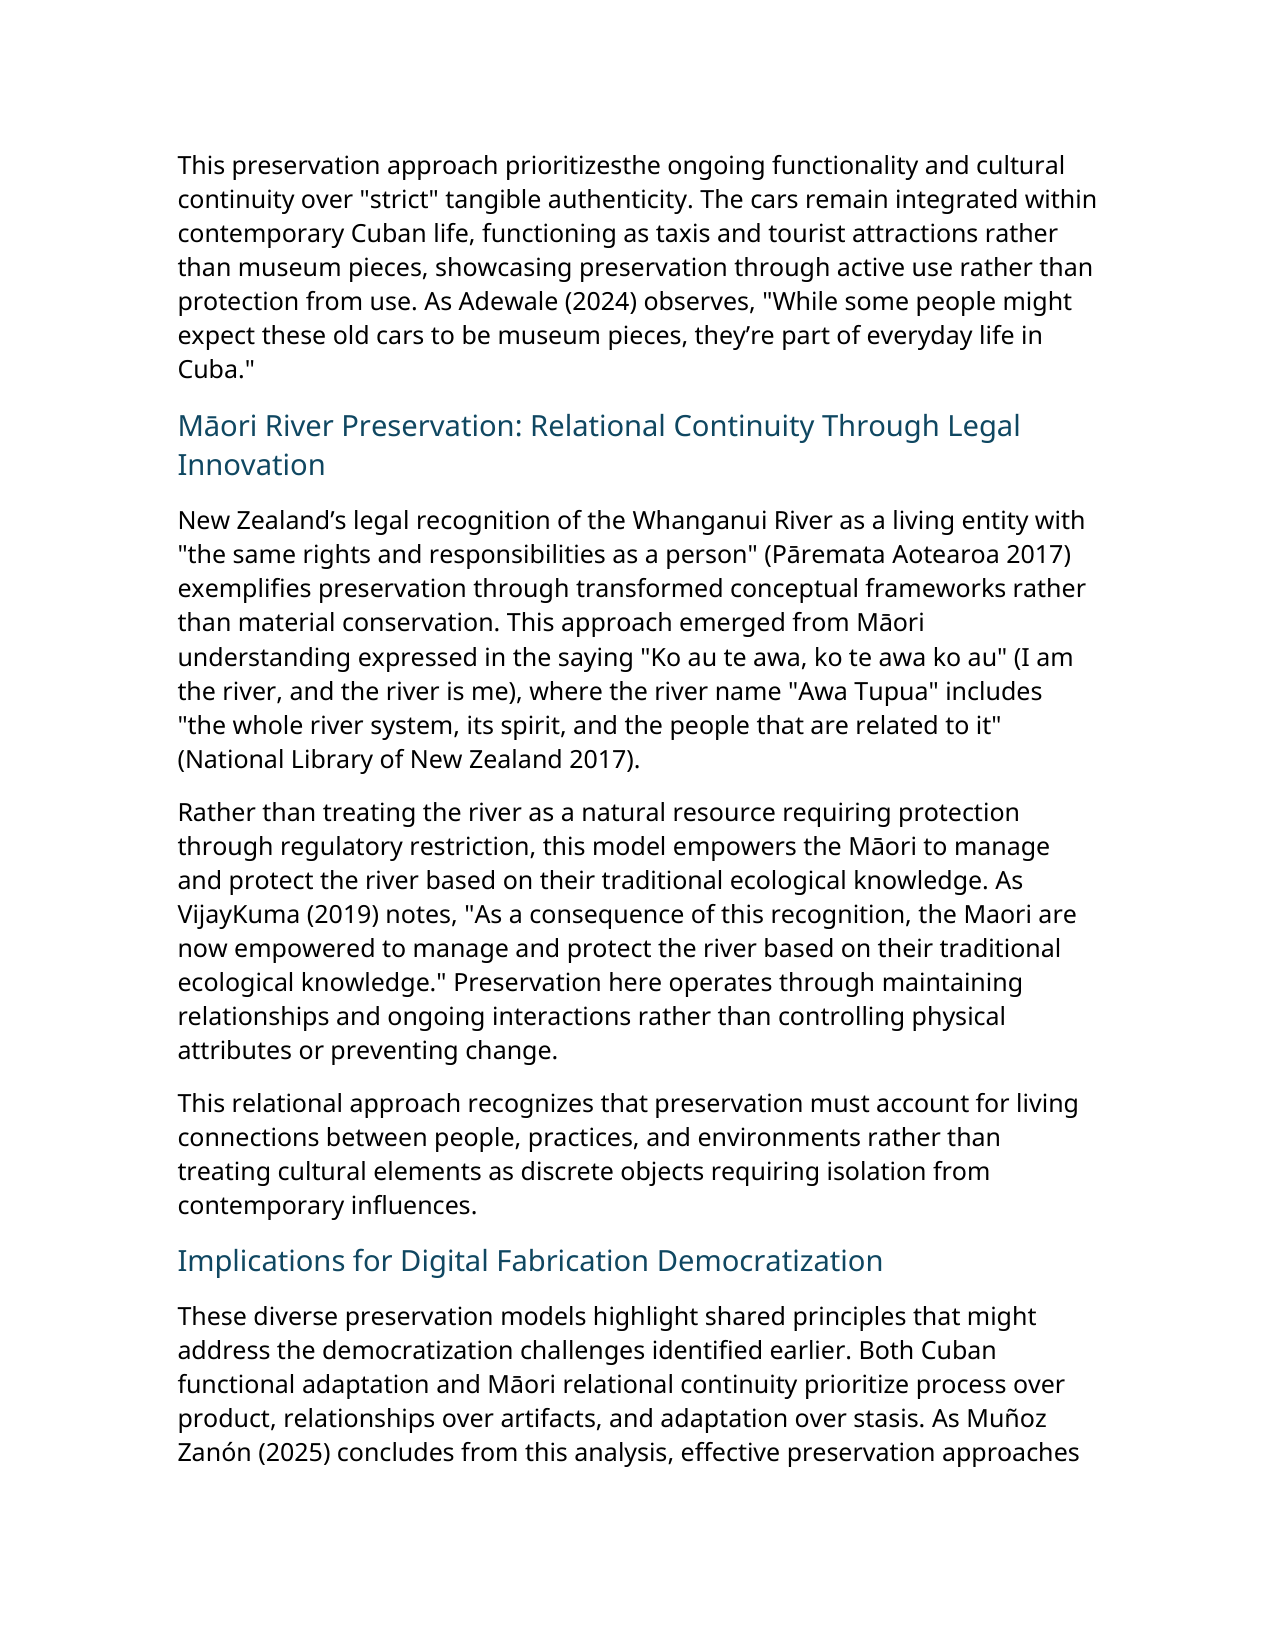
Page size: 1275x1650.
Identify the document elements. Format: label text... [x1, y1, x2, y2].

text New Zealand’s legal recognition of the Whanganui River as a living entity with "the same rights and responsibilities as a person" (Pāremata Aotearoa 2017) exemplifies preservation through transformed conceptual frameworks rather than material conservation. This approach emerged from Māori understanding expressed in the saying "Ko au te awa, ko te awa ko au" (I am the river, and the river is me), where the river name "Awa Tupua" includes "the whole river system, its spirit, and the people that are related to it" (National Library of New Zealand 2017). [177, 503, 1098, 775]
subtitle Implications for Digital Fabrication Democratization [177, 1240, 1098, 1280]
text This relational approach recognizes that preservation must account for living connections between people, practices, and environments rather than treating cultural elements as discrete objects requiring isolation from contemporary influences. [177, 1085, 1098, 1222]
subtitle Māori River Preservation: Relational Continuity Through Legal Innovation [177, 405, 1098, 484]
text Rather than treating the river as a natural resource requiring protection through regulatory restriction, this model empowers the Māori to manage and protect the river based on their traditional ecological knowledge. As VijayKuma (2019) notes, "As a consequence of this recognition, the Maori are now empowered to manage and protect the river based on their traditional ecological knowledge." Preservation here operates through maintaining relationships and ongoing interactions rather than controlling physical attributes or preventing change. [177, 794, 1098, 1067]
text This preservation approach prioritizesthe ongoing functionality and cultural continuity over "strict" tangible authenticity. The cars remain integrated within contemporary Cuban life, functioning as taxis and tourist attractions rather than museum pieces, showcasing preservation through active use rather than protection from use. As Adewale (2024) observes, "While some people might expect these old cars to be museum pieces, they’re part of everyday life in Cuba." [177, 148, 1098, 386]
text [177, 1299, 1098, 1469]
